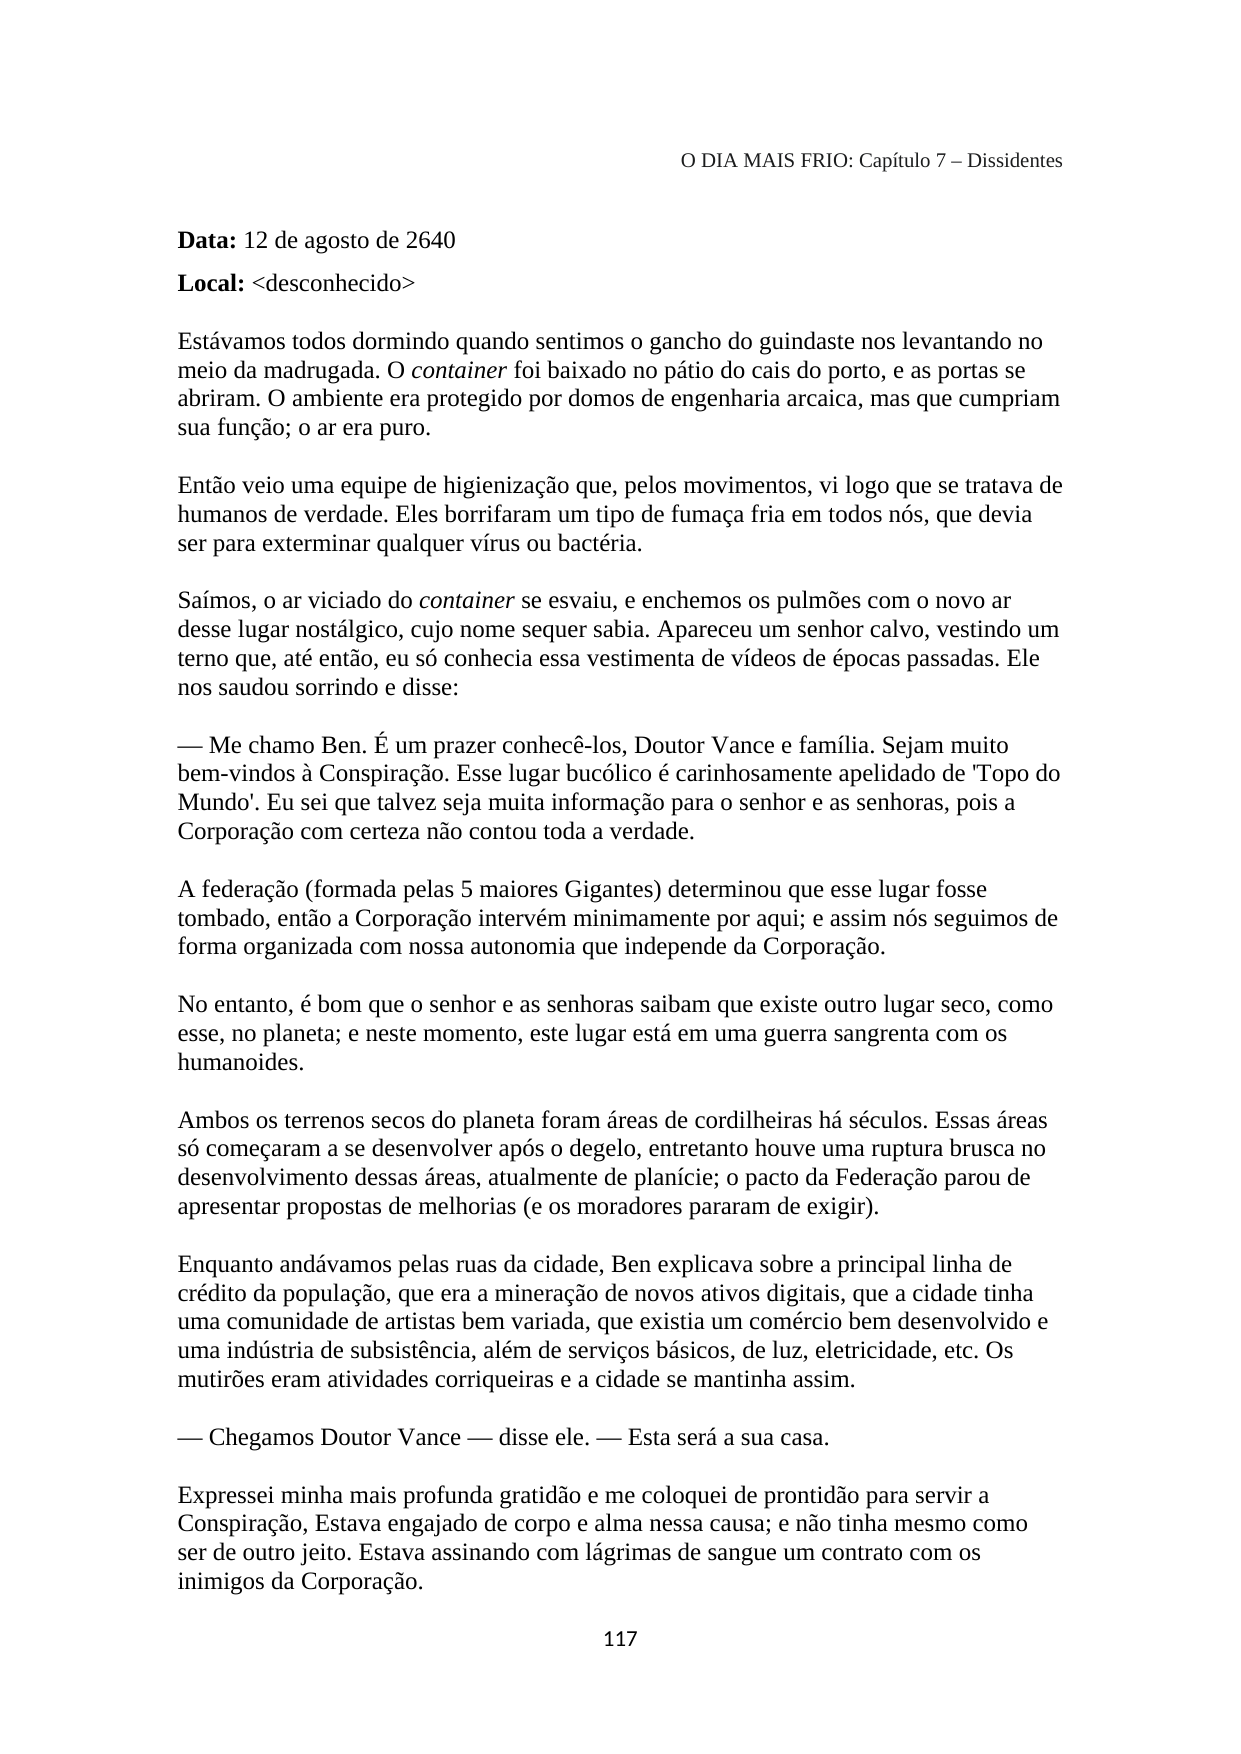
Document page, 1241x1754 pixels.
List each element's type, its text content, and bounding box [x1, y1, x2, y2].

text Local: <desconhecido> [177, 268, 1063, 297]
text — Me chamo Ben. É um prazer conhecê-los, Doutor Vance e família. Sejam muito bem-vindos à Conspiração. Esse lugar bucólico é carinhosamente apelidado de 'Topo do Mundo'. Eu sei que talvez seja muita informação para o senhor e as senhoras, pois a Corporação com certeza não contou toda a verdade. [177, 730, 1063, 845]
text No entanto, é bom que o senhor e as senhoras saibam que existe outro lugar seco, como esse, no planeta; e neste momento, este lugar está em uma guerra sangrenta com os humanoides. [177, 989, 1063, 1076]
text Data: 12 de agosto de 2640 [177, 225, 1063, 254]
text Saímos, o ar viciado do container se esvaiu, e enchemos os pulmões com o novo ar desse lugar nostálgico, cujo nome sequer sabia. Apareceu um senhor calvo, vestindo um terno que, até então, eu só conhecia essa vestimenta de vídeos de épocas passadas. Ele nos saudou sorrindo e disse: [177, 586, 1063, 701]
text Ambos os terrenos secos do planeta foram áreas de cordilheiras há séculos. Essas áreas só começaram a se desenvolver após o degelo, entretanto houve uma ruptura brusca no desenvolvimento dessas áreas, atualmente de planície; o pacto da Federação parou de apresentar propostas de melhorias (e os moradores pararam de exigir). [177, 1105, 1063, 1220]
text — Chegamos Doutor Vance — disse ele. — Esta será a sua casa. [177, 1422, 1063, 1451]
text Estávamos todos dormindo quando sentimos o gancho do guindaste nos levantando no meio da madrugada. O container foi baixado no pátio do cais do porto, e as portas se abriram. O ambiente era protegido por domos de engenharia arcaica, mas que cumpriam sua função; o ar era puro. [177, 326, 1063, 441]
text Enquanto andávamos pelas ruas da cidade, Ben explicava sobre a principal linha de crédito da população, que era a mineração de novos ativos digitais, que a cidade tinha uma comunidade de artistas bem variada, que existia um comércio bem desenvolvido e uma indústria de subsistência, além de serviços básicos, de luz, eletricidade, etc. Os mutirões eram atividades corriqueiras e a cidade se mantinha assim. [177, 1249, 1063, 1393]
text O DIA MAIS FRIO: Capítulo 7 – Dissidentes [177, 148, 1063, 172]
text A federação (formada pelas 5 maiores Gigantes) determinou que esse lugar fosse tombado, então a Corporação intervém minimamente por aqui; e assim nós seguimos de forma organizada com nossa autonomia que independe da Corporação. [177, 874, 1063, 960]
text Expressei minha mais profunda gratidão e me coloquei de prontidão para servir a Conspiração, Estava engajado de corpo e alma nessa causa; e não tinha mesmo como ser de outro jeito. Estava assinando com lágrimas de sangue um contrato com os inimigos da Corporação. [177, 1480, 1063, 1595]
text Então veio uma equipe de higienização que, pelos movimentos, vi logo que se tratava de humanos de verdade. Eles borrifaram um tipo de fumaça fria em todos nós, que devia ser para exterminar qualquer vírus ou bactéria. [177, 470, 1063, 556]
